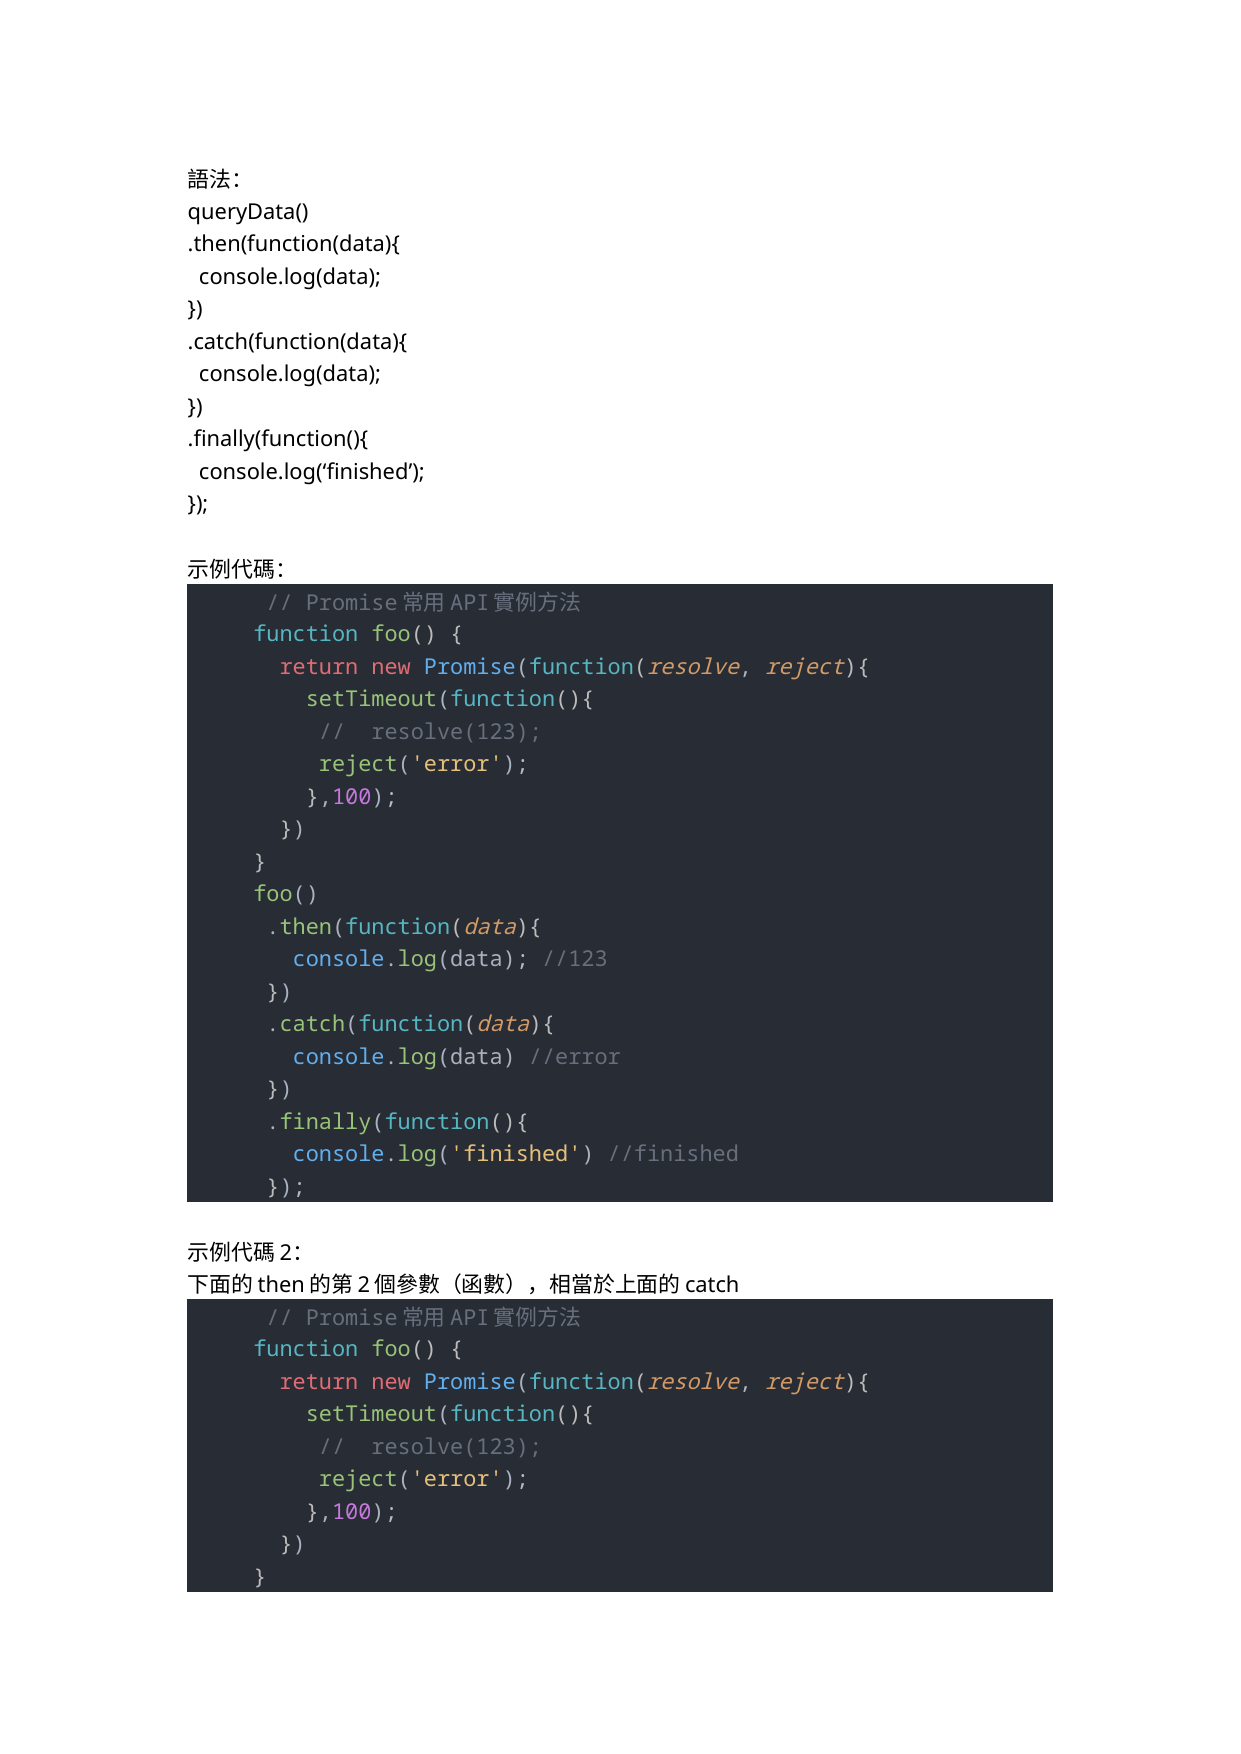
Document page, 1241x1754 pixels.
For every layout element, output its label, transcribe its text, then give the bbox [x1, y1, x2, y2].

text function foo() { [187, 617, 1053, 649]
text console.log(data); [187, 259, 1053, 292]
text .catch(function(data){ [187, 1007, 1053, 1039]
text foo() [187, 877, 1053, 909]
text }) [187, 389, 1053, 422]
text // Promise常用API實例方法 [187, 1299, 1053, 1332]
text },100); [187, 779, 1053, 812]
text 示例代碼： [187, 552, 1053, 584]
text .then(function(data){ [187, 227, 1053, 259]
text setTimeout(function(){ [187, 1397, 1053, 1429]
text .finally(function(){ [187, 422, 1053, 454]
text // resolve(123); [187, 1429, 1053, 1462]
text }); [187, 1169, 1053, 1202]
text // Promise常用API實例方法 [187, 584, 1053, 617]
text 下面的then的第2個參數（函數），相當於上面的catch [187, 1267, 1053, 1299]
text return new Promise(function(resolve, reject){ [187, 1364, 1053, 1397]
text console.log('finished') //finished [187, 1137, 1053, 1169]
text } [187, 1559, 1053, 1592]
text }); [187, 487, 1053, 519]
text reject('error'); [187, 1462, 1053, 1494]
text function foo() { [187, 1332, 1053, 1364]
text console.log(data); [187, 357, 1053, 389]
text }) [187, 812, 1053, 844]
text // resolve(123); [187, 714, 1053, 747]
text 示例代碼2： [187, 1234, 1053, 1267]
text }) [187, 1072, 1053, 1104]
text reject('error'); [187, 747, 1053, 779]
text .finally(function(){ [187, 1104, 1053, 1137]
text .then(function(data){ [187, 909, 1053, 942]
text return new Promise(function(resolve, reject){ [187, 649, 1053, 682]
text console.log(‘finished’); [187, 454, 1053, 487]
text 語法： [187, 162, 1053, 194]
text console.log(data) //error [187, 1039, 1053, 1072]
text setTimeout(function(){ [187, 682, 1053, 714]
text }) [187, 292, 1053, 324]
text .catch(function(data){ [187, 324, 1053, 357]
text },100); [187, 1494, 1053, 1527]
text } [187, 844, 1053, 877]
text console.log(data); //123 [187, 942, 1053, 974]
text }) [187, 1527, 1053, 1559]
text }) [187, 974, 1053, 1007]
text queryData() [187, 194, 1053, 227]
